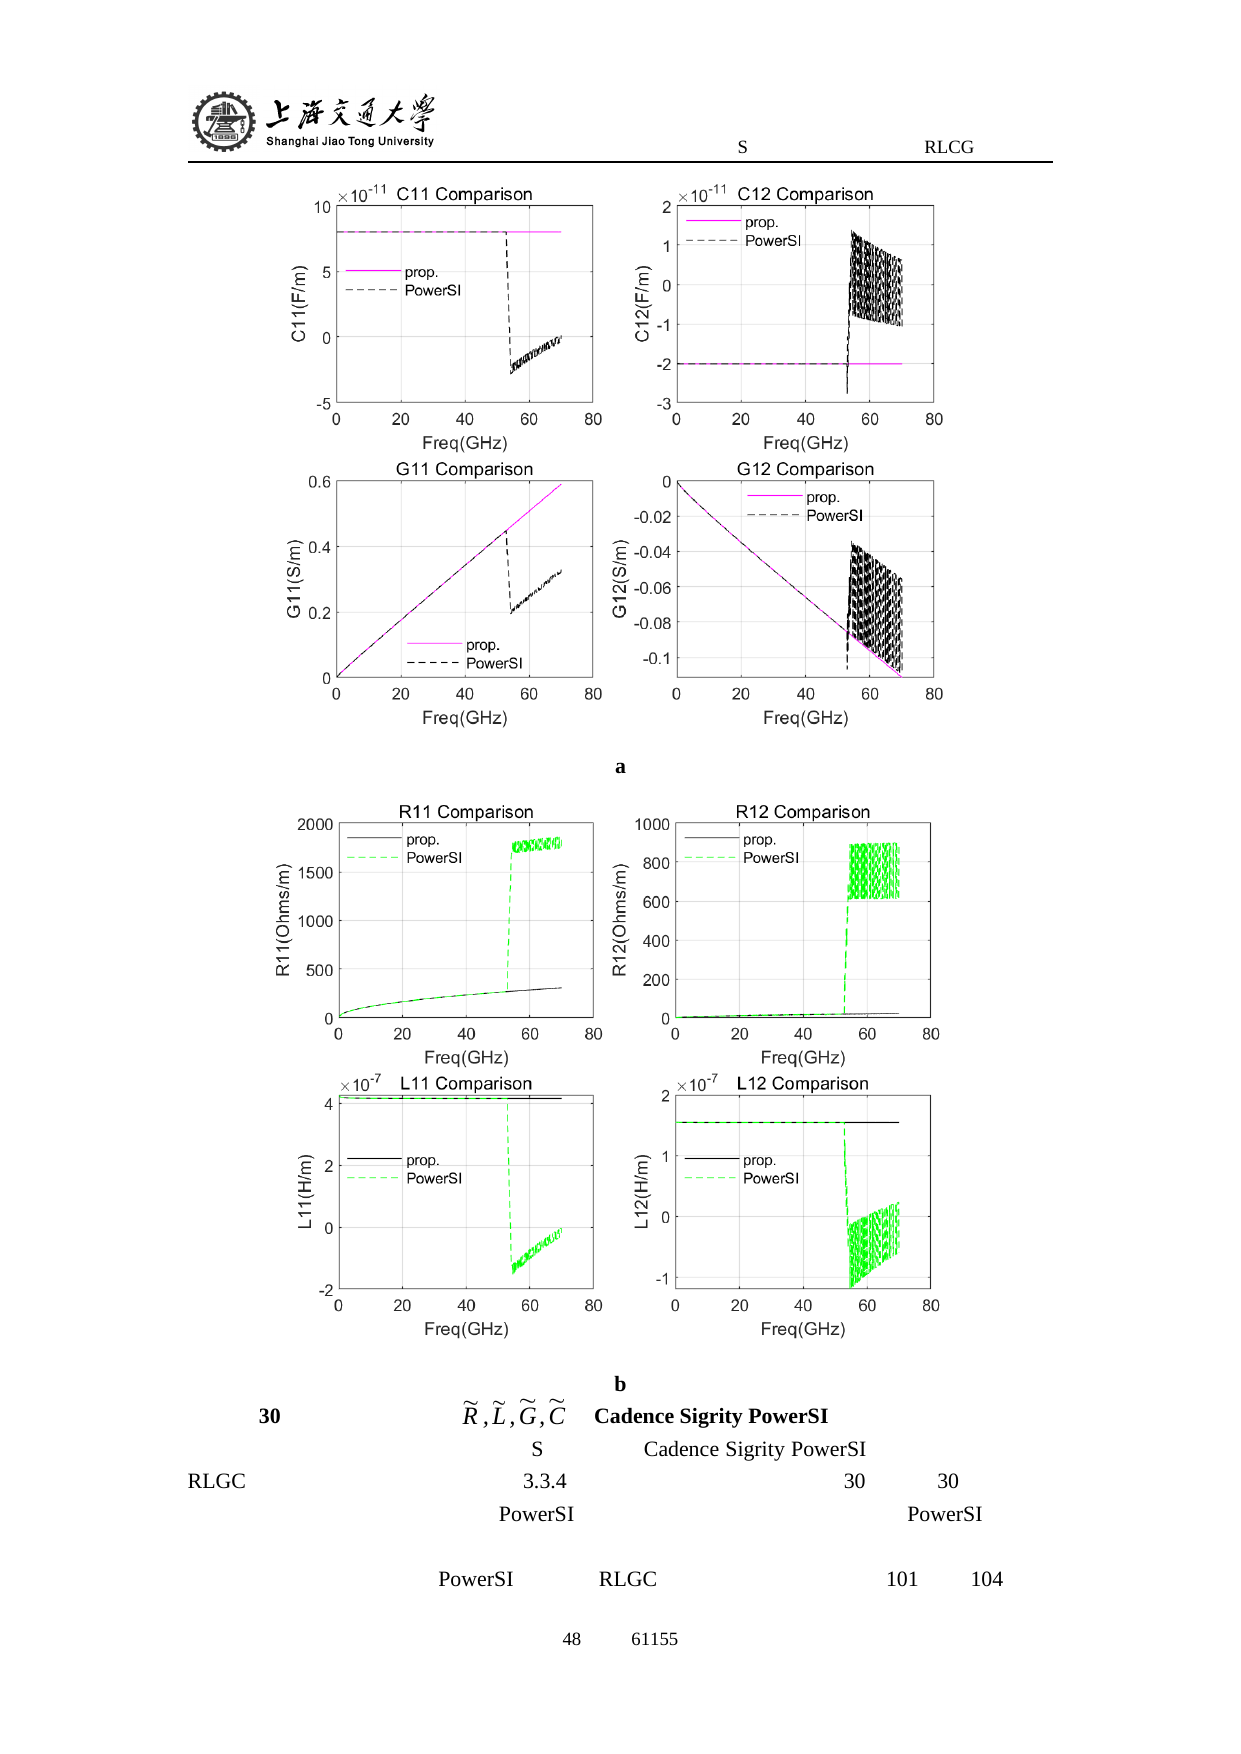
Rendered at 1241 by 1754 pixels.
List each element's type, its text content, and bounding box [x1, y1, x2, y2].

picture [238, 780, 1003, 1353]
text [187, 1430, 1053, 1593]
picture [234, 163, 1007, 742]
table_cell （a） [188, 748, 1053, 780]
table_header [188, 163, 1053, 748]
table_cell （b） [188, 1365, 1053, 1398]
text 图30 用本文算法提取的与Cadence Sigrity PowerSI软件提取结果对比 [187, 1398, 1053, 1430]
table_cell [188, 780, 1053, 1365]
